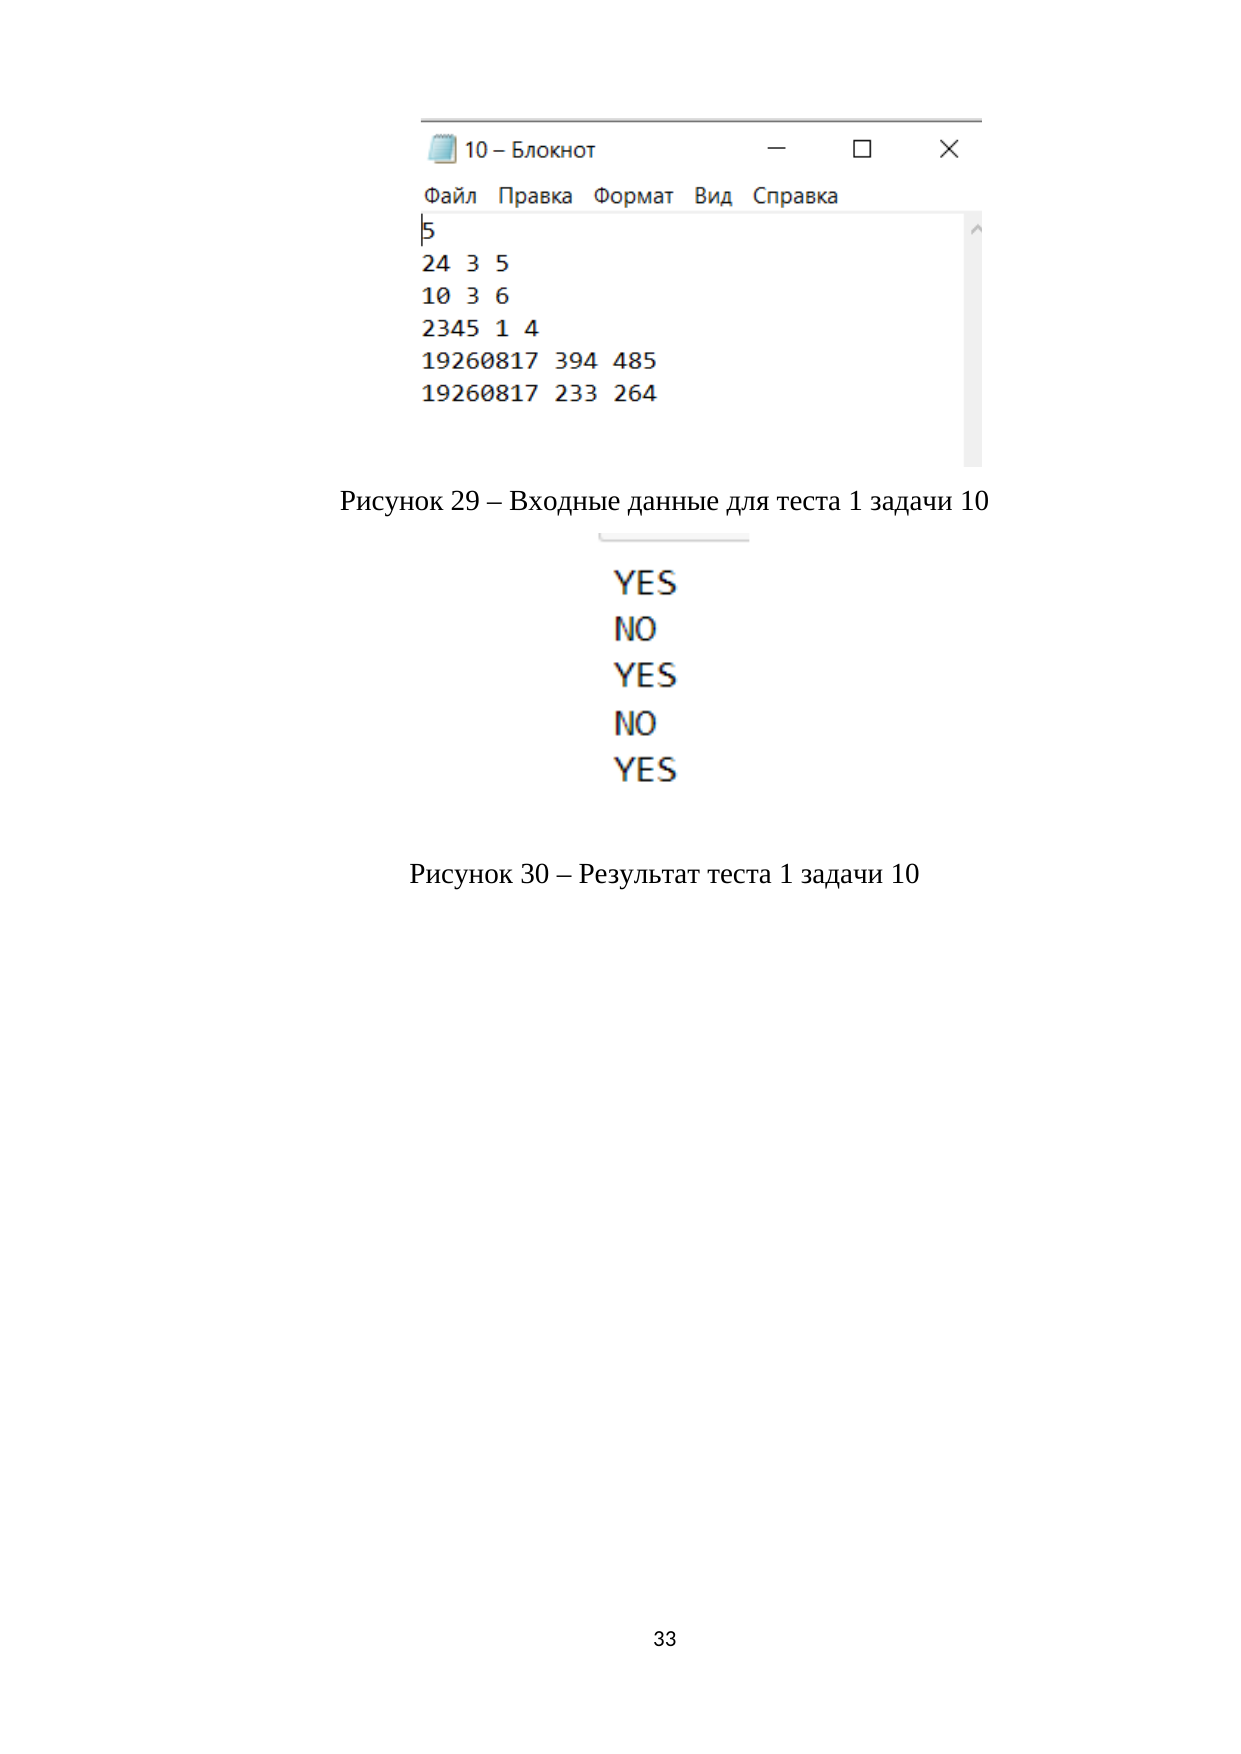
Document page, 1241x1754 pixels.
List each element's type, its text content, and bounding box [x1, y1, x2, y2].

picture [420, 118, 982, 467]
text Рисунок 29 – Входные данные для теста 1 задачи 10 [177, 483, 1152, 517]
text Рисунок 30 – Результат теста 1 задачи 10 [177, 856, 1152, 889]
picture [586, 533, 750, 839]
